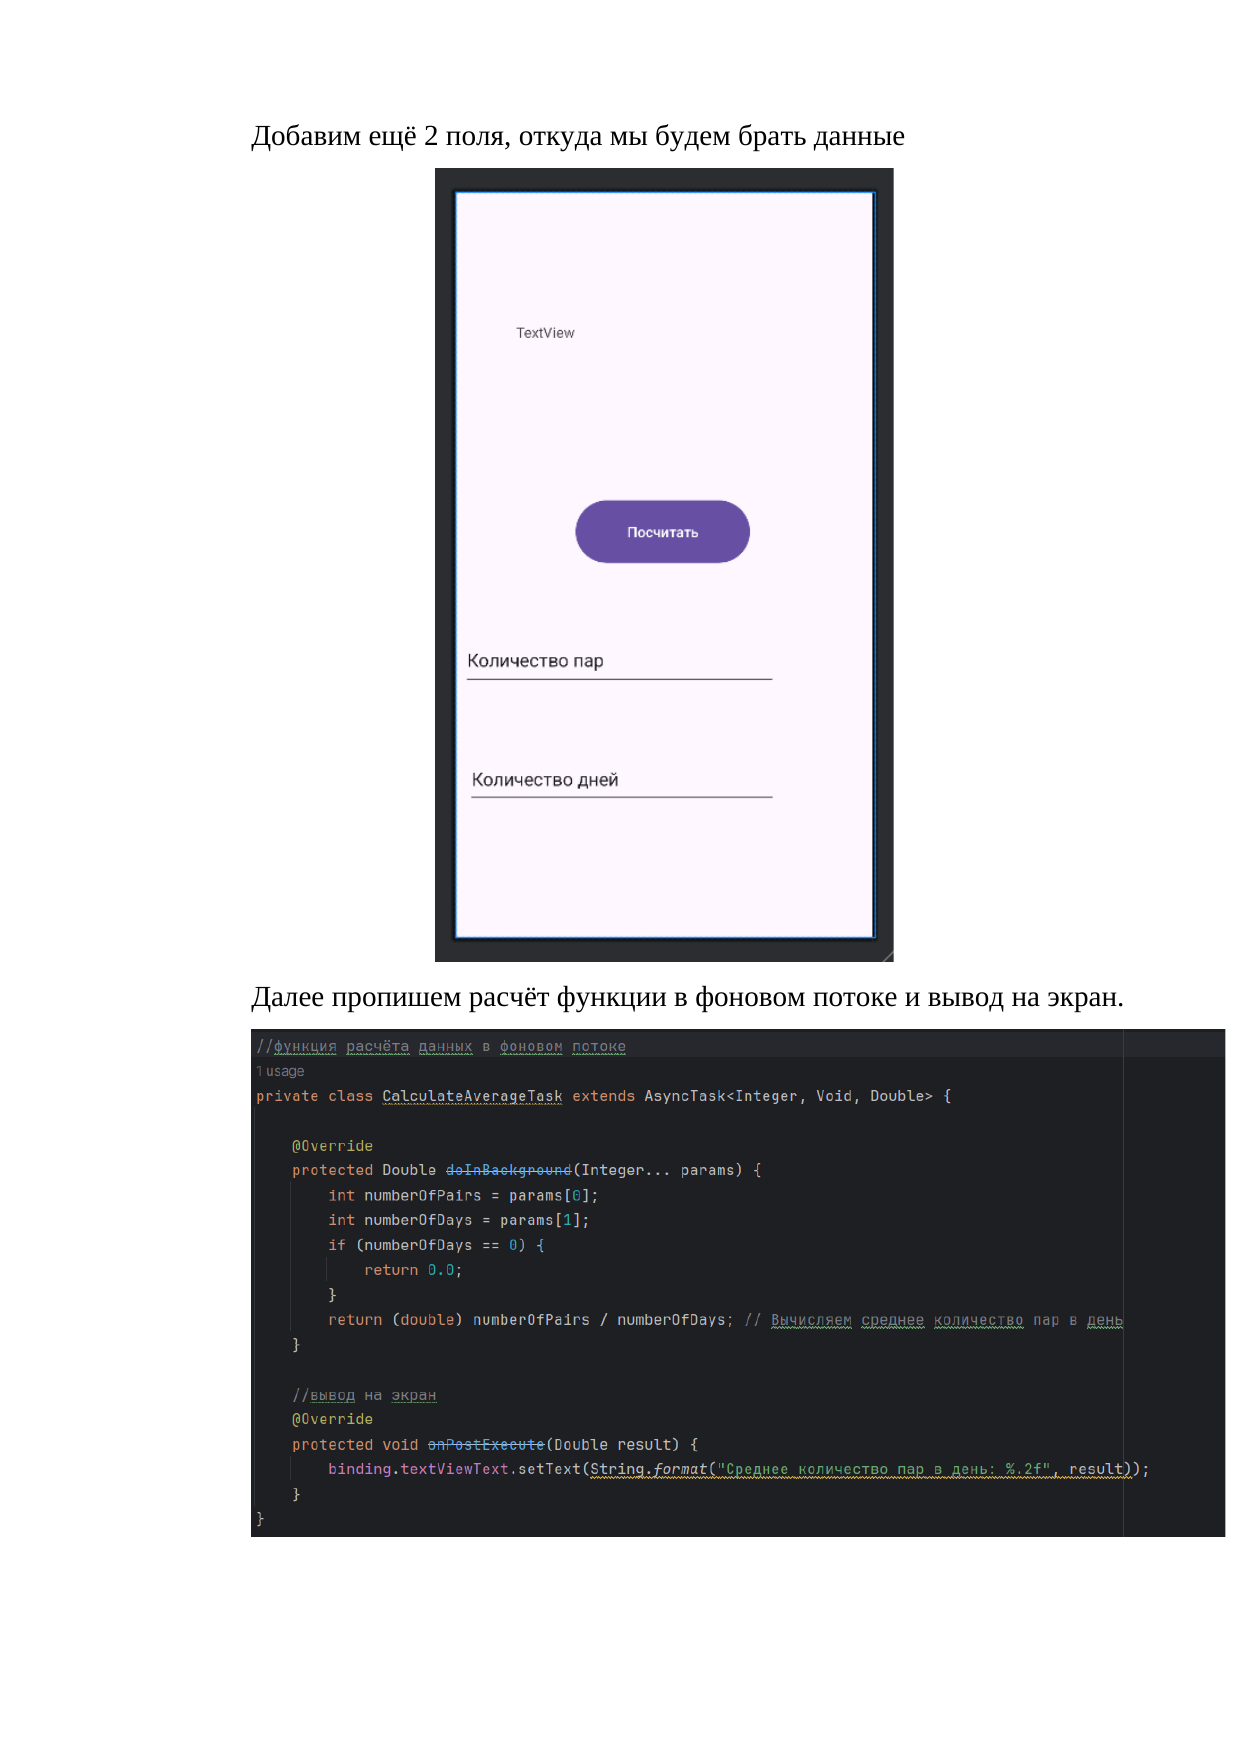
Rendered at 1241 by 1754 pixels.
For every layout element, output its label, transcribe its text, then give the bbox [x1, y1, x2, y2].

text Далее пропишем расчёт функции в фоновом потоке и вывод на экран. [177, 979, 1152, 1012]
picture [251, 1029, 1226, 1537]
text Добавим ещё 2 поля, откуда мы будем брать данные [177, 118, 1152, 152]
picture [435, 168, 894, 962]
